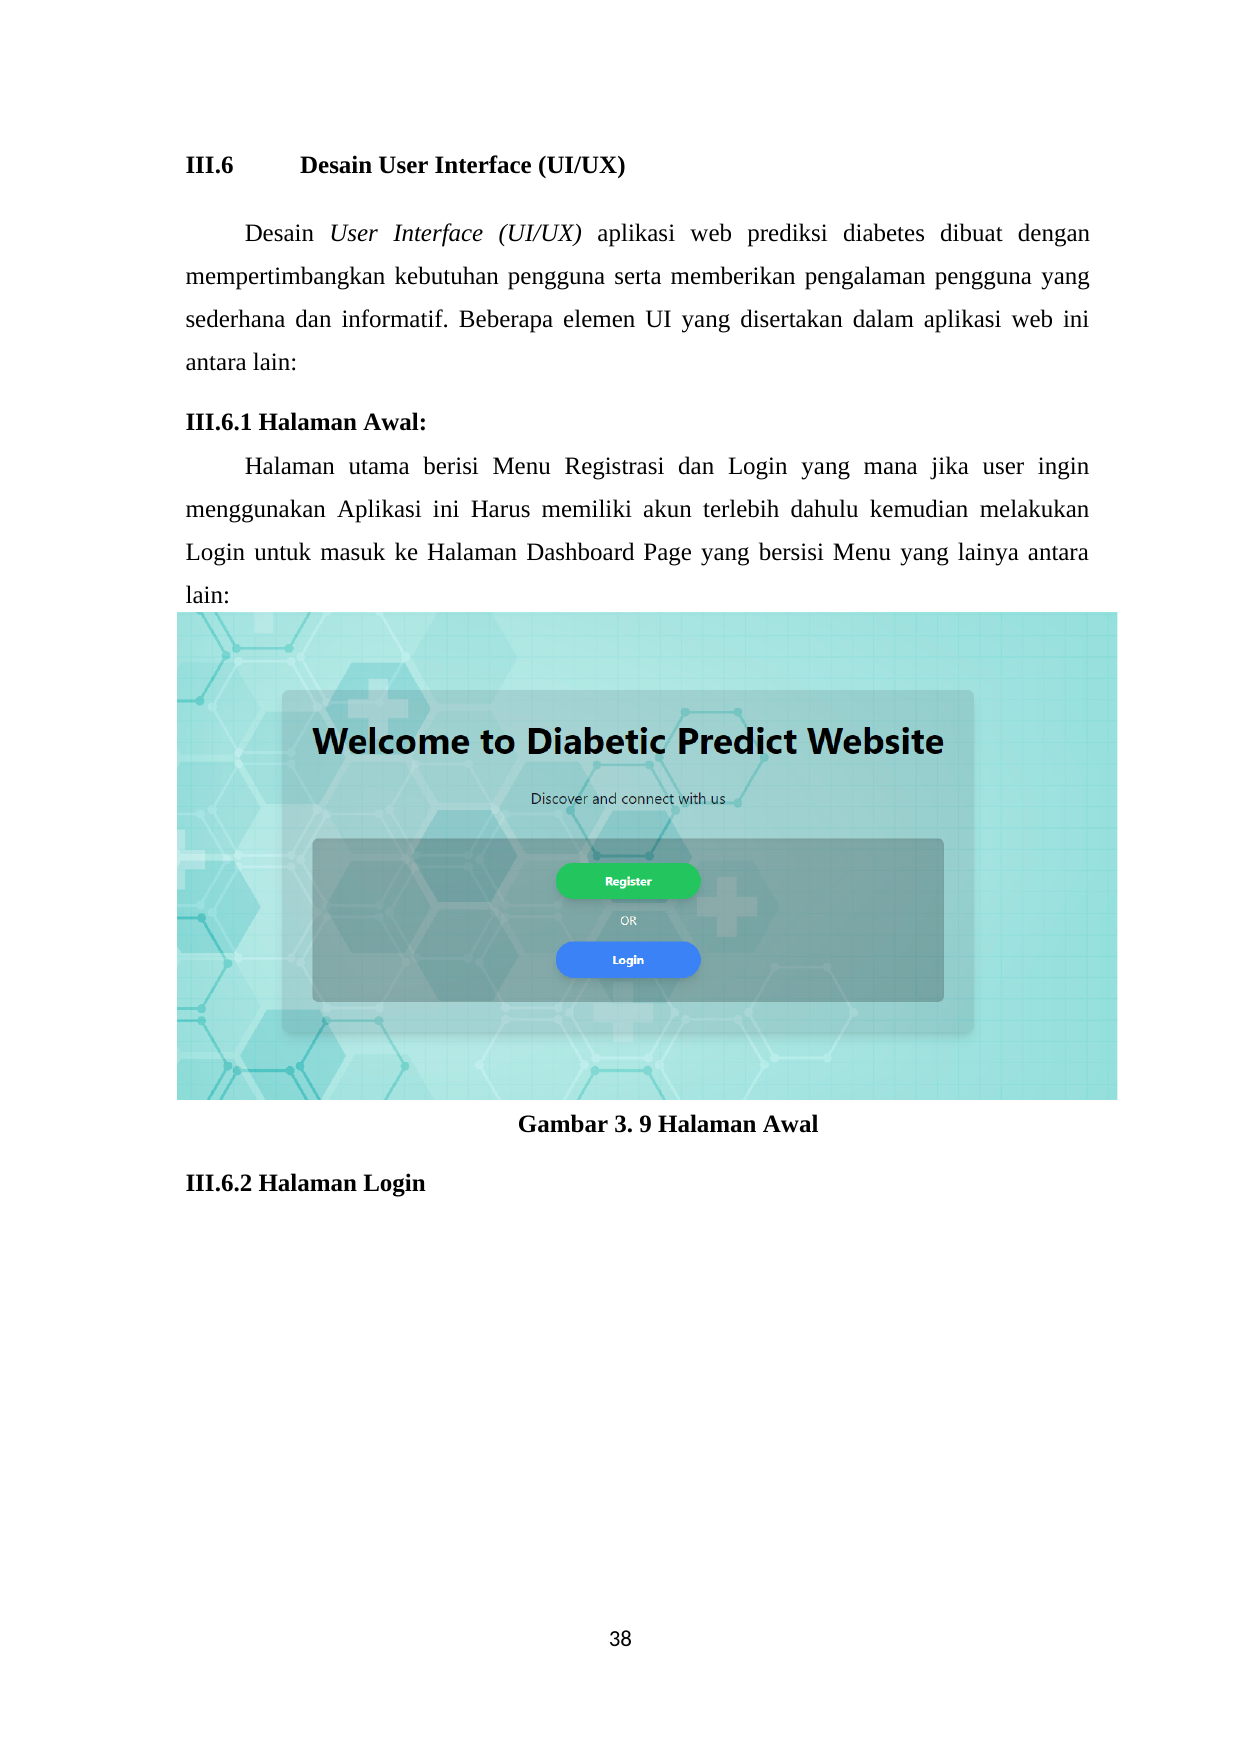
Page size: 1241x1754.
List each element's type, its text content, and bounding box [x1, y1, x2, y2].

text Halaman utama berisi Menu Registrasi dan Login yang mana jika user ingin menggunakan Aplikasi ini Harus memiliki akun terlebih dahulu kemudian melakukan Login untuk masuk ke Halaman Dashboard Page yang bersisi Menu yang lainya antara lain: [185, 451, 1090, 609]
picture [177, 612, 1118, 1100]
subtitle Halaman Awal: [185, 407, 1090, 436]
subtitle Desain User Interface (UI/UX) [185, 150, 1090, 179]
text Desain User Interface (UI/UX) aplikasi web prediksi diabetes dibuat dengan mempertimbangkan kebutuhan pengguna serta memberikan pengalaman pengguna yang sederhana dan informatif. Beberapa elemen UI yang disertakan dalam aplikasi web ini antara lain: [185, 218, 1090, 376]
subtitle Halaman Login [185, 1138, 1090, 1197]
